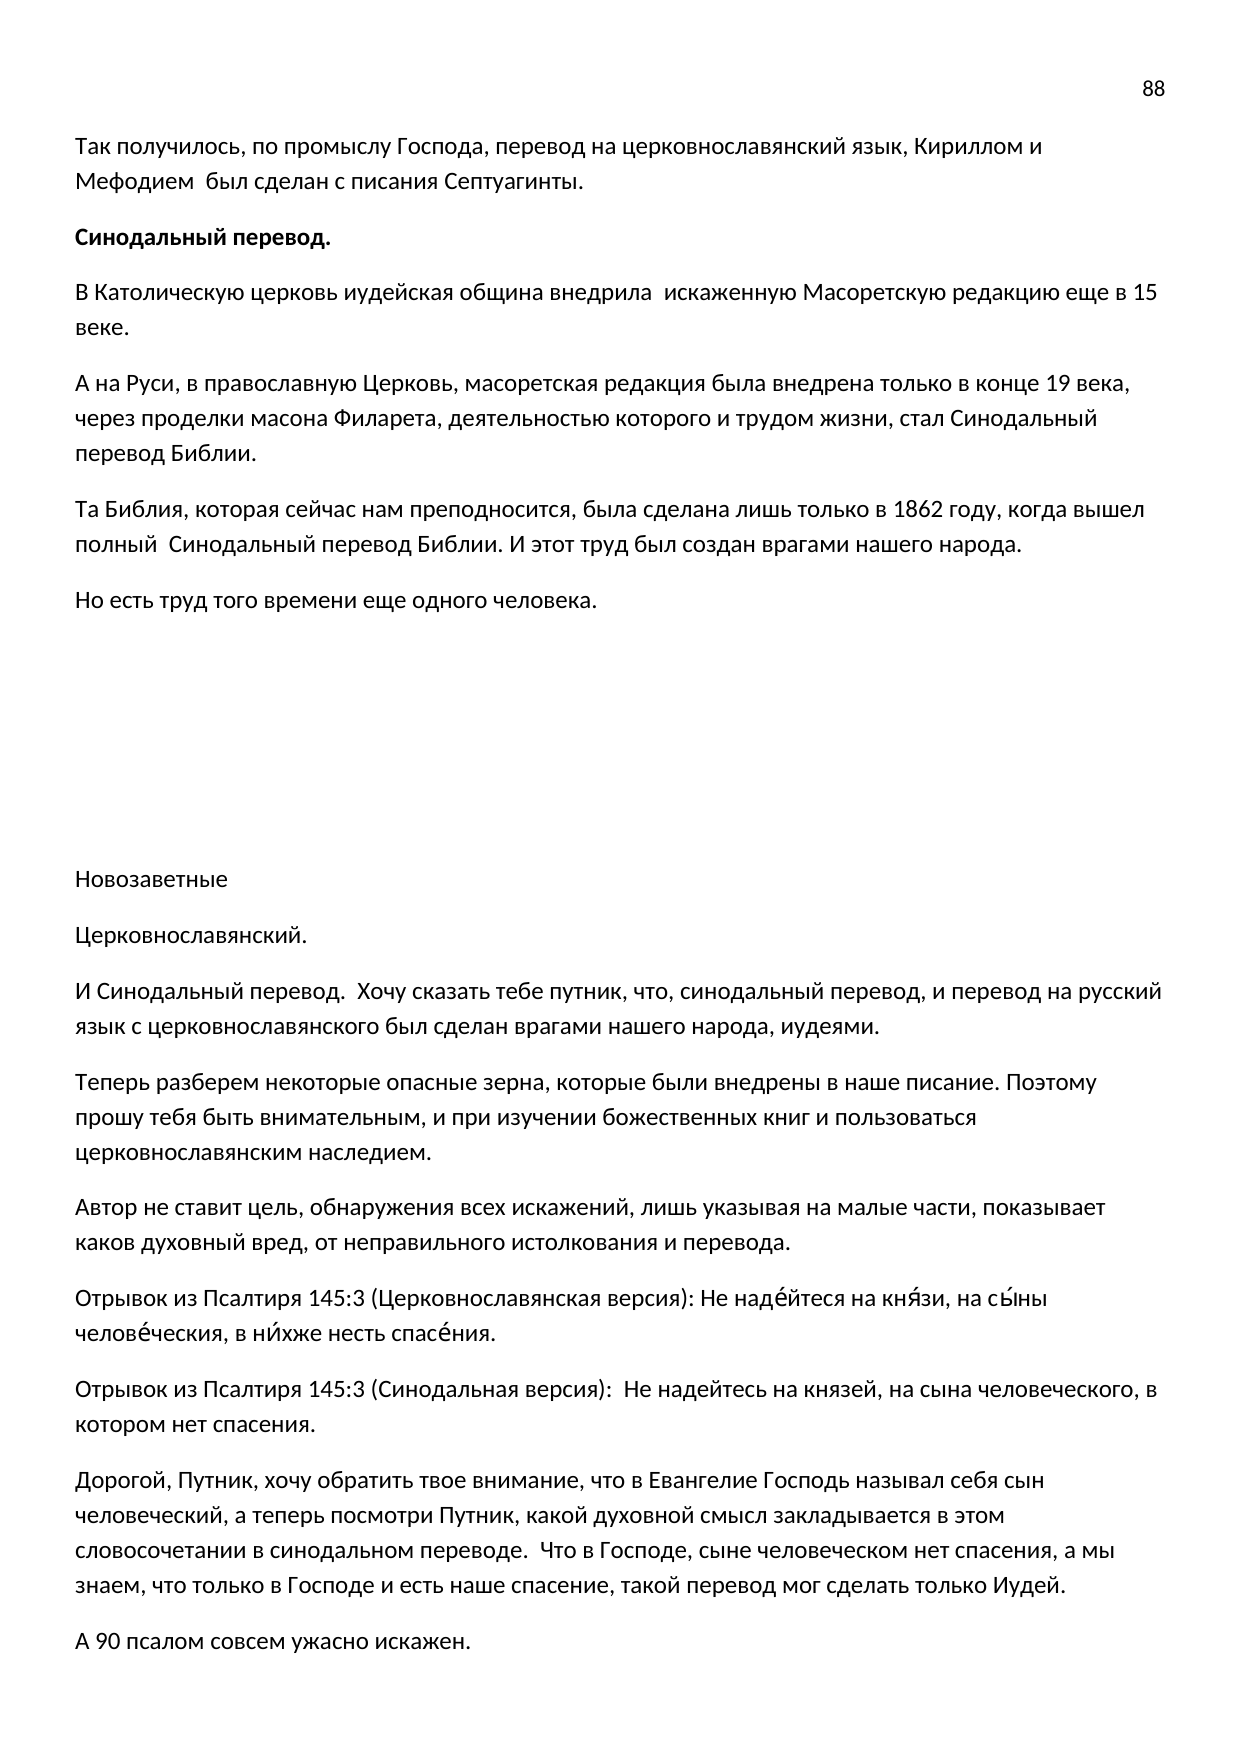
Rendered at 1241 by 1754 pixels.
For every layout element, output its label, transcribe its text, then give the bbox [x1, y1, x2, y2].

text Синодальный перевод. [75, 221, 1165, 251]
text Так получилось, по промыслу Господа, перевод на церковнославянский язык, Кириллом и Мефодием был сделан с писания Септуагинты. [75, 130, 1165, 195]
text Церковнославянский. [75, 919, 1165, 949]
text Теперь разберем некоторые опасные зерна, которые были внедрены в наше писание. Поэтому прошу тебя быть внимательным, и при изучении божественных книг и пользоваться церковнославянским наследием. [75, 1066, 1165, 1166]
text Дорогой, Путник, хочу обратить твое внимание, что в Евангелие Господь называл себя сын человеческий, а теперь посмотри Путник, какой духовной смысл закладывается в этом словосочетании в синодальном переводе. Что в Господе, сыне человеческом нет спасения, а мы знаем, что только в Господе и есть наше спасение, такой перевод мог сделать только Иудей. [75, 1464, 1165, 1599]
text Но есть труд того времени еще одного человека. [75, 584, 1165, 614]
text Та Библия, которая сейчас нам преподносится, была сделана лишь только в 1862 году, когда вышел полный Синодальный перевод Библии. И этот труд был создан врагами нашего народа. [75, 493, 1165, 559]
text Отрывок из Псалтиря 145:3 (Церковнославянская версия): Не наде́йтеся на кня́зи, на сы́ны челове́ческия, в ни́хже несть спасе́ния. [75, 1282, 1165, 1348]
text Новозаветные [75, 863, 1165, 894]
text А на Руси, в православную Церковь, масоретская редакция была внедрена только в конце 19 века, через проделки масона Филарета, деятельностью которого и трудом жизни, стал Синодальный перевод Библии. [75, 367, 1165, 468]
text А 90 псалом совсем ужасно искажен. [75, 1625, 1165, 1655]
text В Католическую церковь иудейская община внедрила искаженную Масоретскую редакцию еще в 15 веке. [75, 276, 1165, 342]
text И Синодальный перевод. Хочу сказать тебе путник, что, синодальный перевод, и перевод на русский язык с церковнославянского был сделан врагами нашего народа, иудеями. [75, 975, 1165, 1040]
text Отрывок из Псалтиря 145:3 (Синодальная версия): Не надейтесь на князей, на сына человеческого, в котором нет спасения. [75, 1373, 1165, 1439]
text Автор не ставит цель, обнаружения всех искажений, лишь указывая на малые части, показывает каков духовный вред, от неправильного истолкования и перевода. [75, 1191, 1165, 1257]
